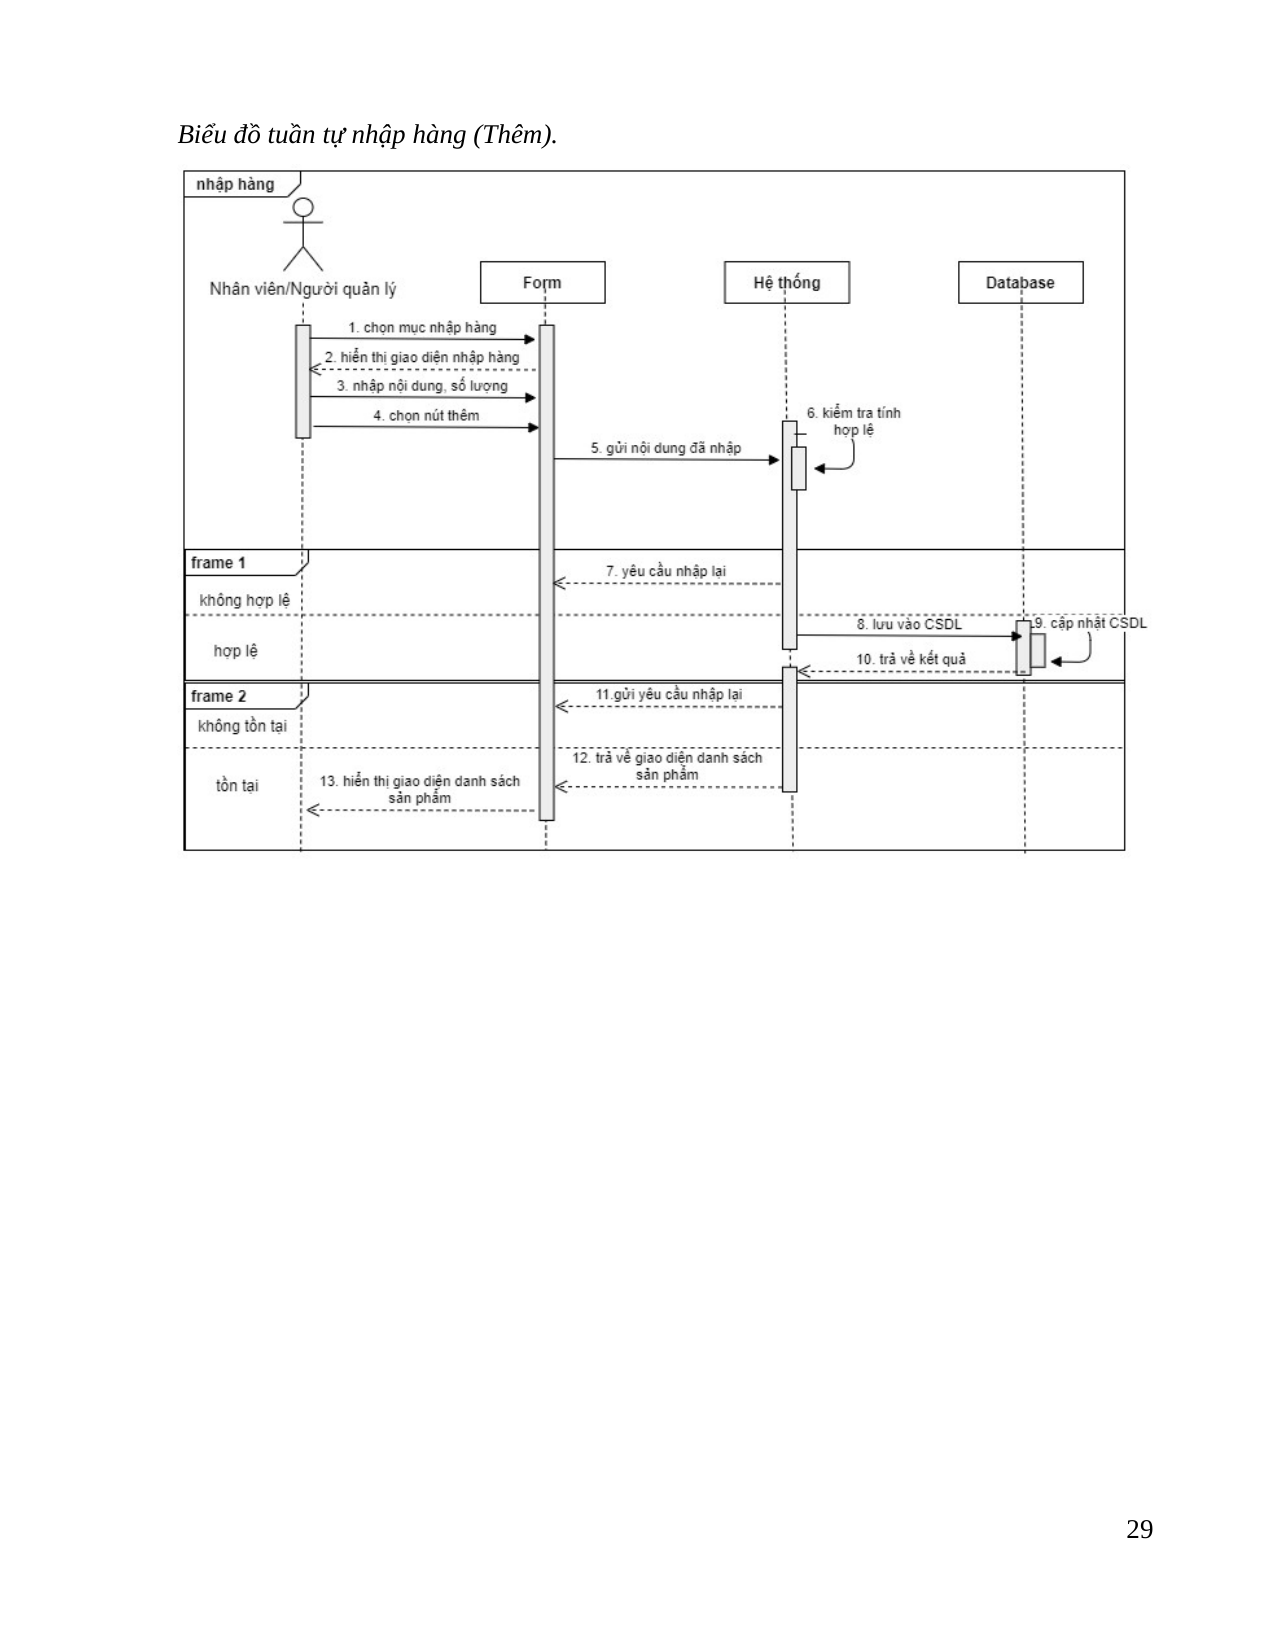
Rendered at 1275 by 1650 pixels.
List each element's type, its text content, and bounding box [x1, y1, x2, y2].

text Biểu đồ tuần tự nhập hàng (Thêm). [177, 118, 1153, 149]
picture [177, 164, 1154, 864]
